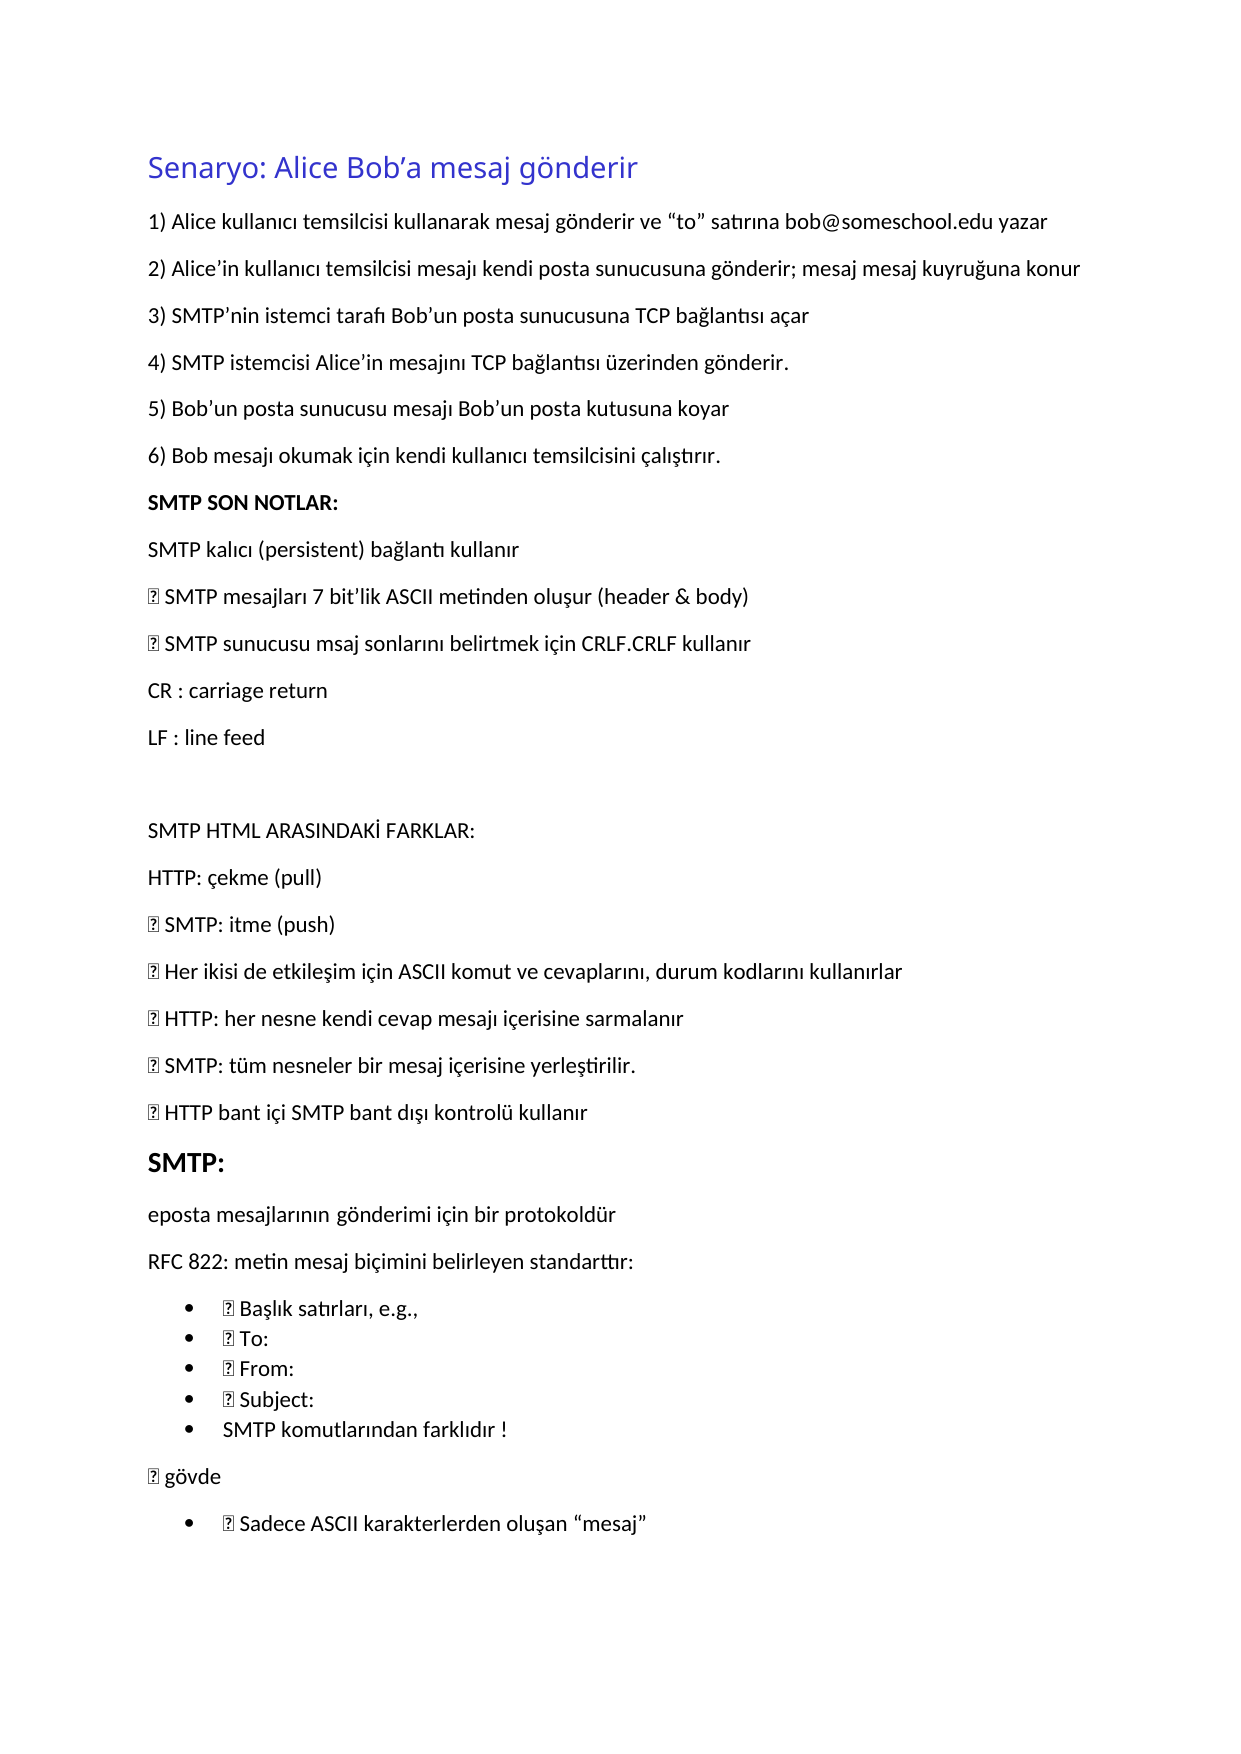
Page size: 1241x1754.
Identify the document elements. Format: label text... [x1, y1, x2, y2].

text 6) Bob mesajı okumak için kendi kullanıcı temsilcisini çalıştırır. [148, 441, 1093, 469]
text Senaryo: Alice Bob’a mesaj gönderir [148, 148, 1093, 187]
text 5) Bob’un posta sunucusu mesajı Bob’un posta kutusuna koyar [148, 394, 1093, 423]
text  SMTP mesajları 7 bit’lik ASCII metinden oluşur (header & body) [148, 582, 1093, 610]
text 3) SMTP’nin istemci tarafı Bob’un posta sunucusuna TCP bağlantısı açar [148, 301, 1093, 329]
text  HTTP bant içi SMTP bant dışı kontrolü kullanır [148, 1098, 1093, 1126]
text eposta mesajlarının gönderimi için bir protokoldür [148, 1200, 1093, 1228]
text 2) Alice’in kullanıcı temsilcisi mesajı kendi posta sunucusuna gönderir; mesaj mesaj kuyruğuna konur [148, 254, 1093, 282]
text LF : line feed [148, 723, 1093, 751]
text  SMTP sunucusu msaj sonlarını belirtmek için CRLF.CRLF kullanır [148, 629, 1093, 657]
list  Sadece ASCII karakterlerden oluşan “mesaj” [185, 1509, 1093, 1537]
text  SMTP: tüm nesneler bir mesaj içerisine yerleştirilir. [148, 1051, 1093, 1079]
text 4) SMTP istemcisi Alice’in mesajını TCP bağlantısı üzerinden gönderir. [148, 348, 1093, 376]
text RFC 822: metin mesaj biçimini belirleyen standarttır: [148, 1247, 1093, 1275]
text CR : carriage return [148, 676, 1093, 704]
text HTTP: çekme (pull) [148, 863, 1093, 891]
text SMTP kalıcı (persistent) bağlantı kullanır [148, 535, 1093, 563]
text  gövde [148, 1462, 1093, 1490]
text 1) Alice kullanıcı temsilcisi kullanarak mesaj gönderir ve “to” satırına bob@someschool.edu yazar [148, 207, 1093, 235]
list  Subject: [185, 1385, 1093, 1413]
list  From: [185, 1354, 1093, 1382]
text SMTP: [148, 1144, 1093, 1180]
list  To: [185, 1324, 1093, 1352]
text  Her ikisi de etkileşim için ASCII komut ve cevaplarını, durum kodlarını kullanırlar [148, 957, 1093, 985]
text SMTP HTML ARASINDAKİ FARKLAR: [148, 816, 1093, 844]
list  Başlık satırları, e.g., [185, 1294, 1093, 1322]
list SMTP komutlarından farklıdır ! [185, 1415, 1093, 1443]
text  SMTP: itme (push) [148, 910, 1093, 938]
text SMTP SON NOTLAR: [148, 488, 1093, 516]
text  HTTP: her nesne kendi cevap mesajı içerisine sarmalanır [148, 1004, 1093, 1032]
